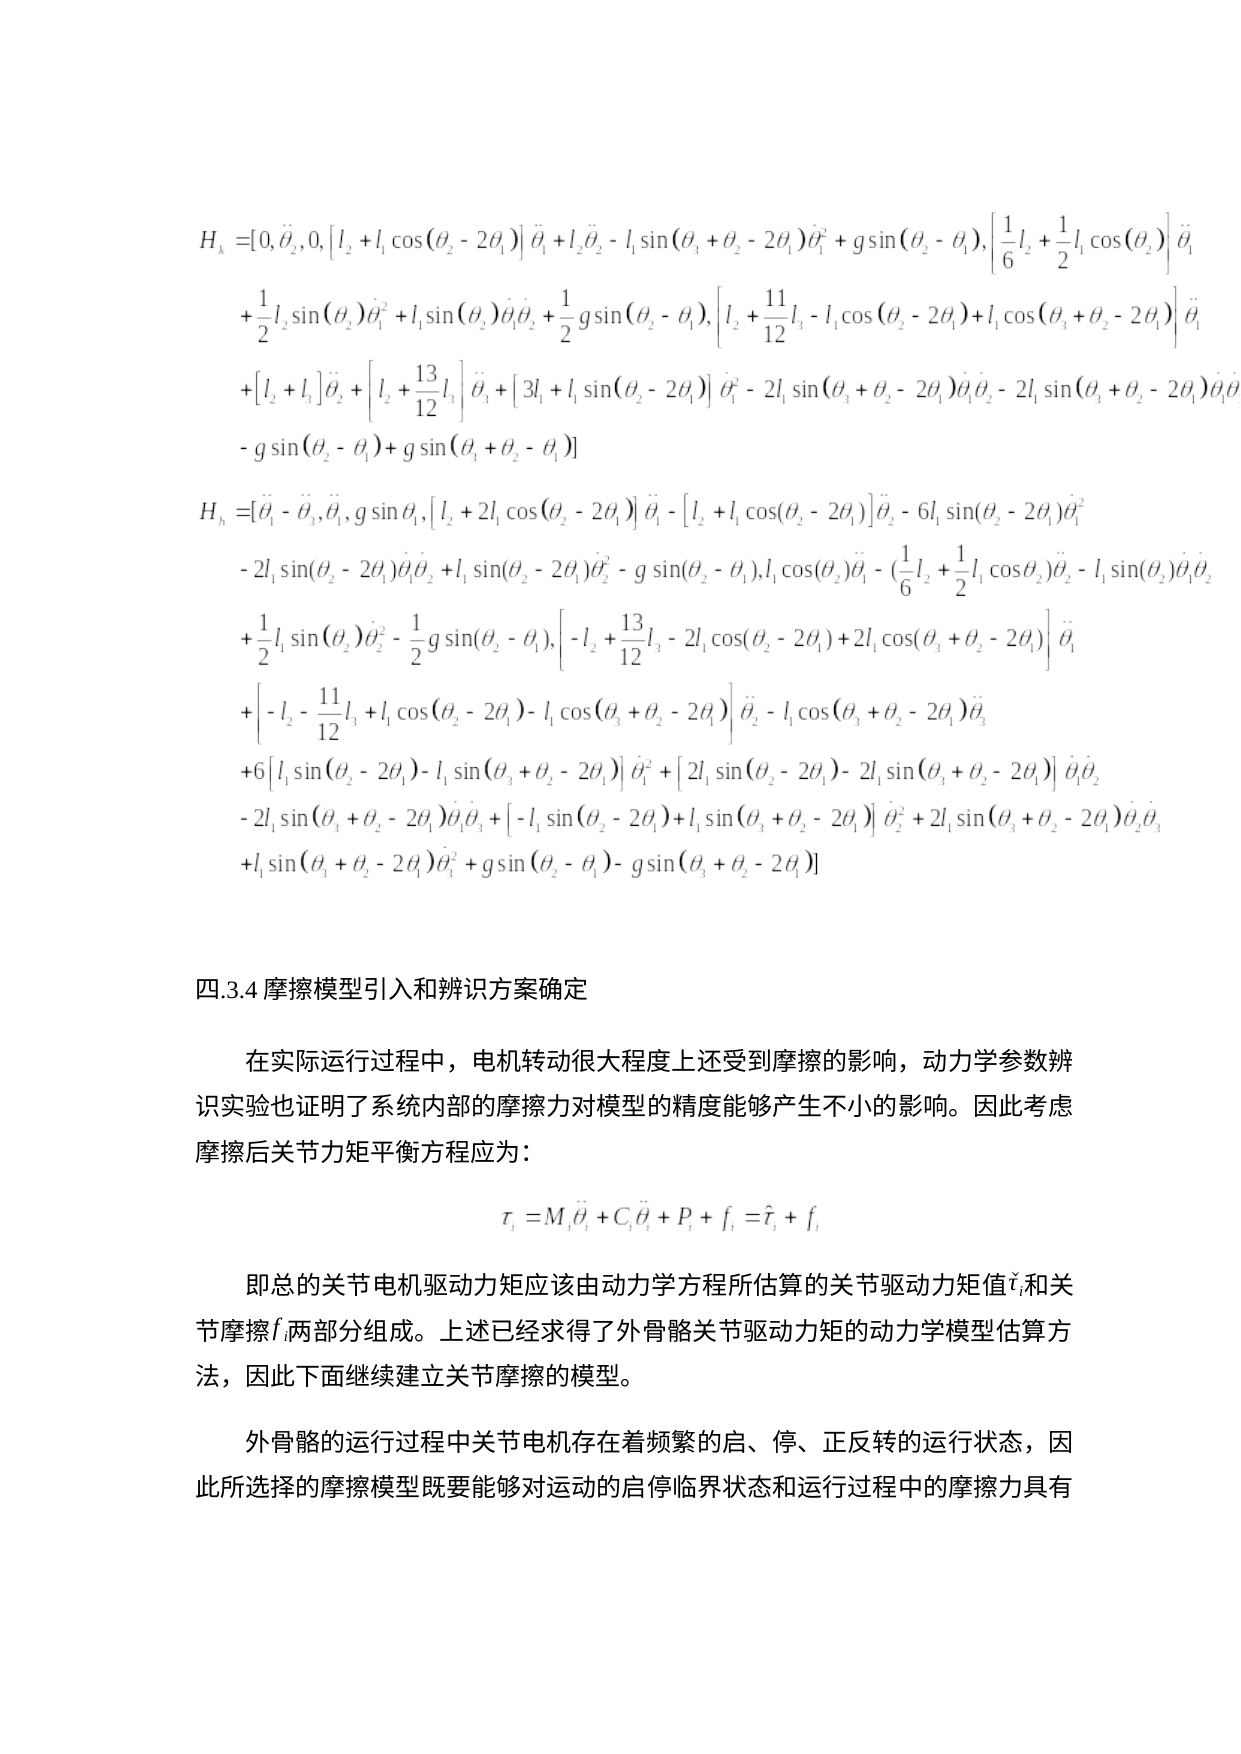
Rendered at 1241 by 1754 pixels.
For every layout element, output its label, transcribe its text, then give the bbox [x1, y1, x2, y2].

text 在实际运行过程中，电机转动很大程度上还受到摩擦的影响，动力学参数辨识实验也证明了系统内部的摩擦力对模型的精度能够产生不小的影响。因此考虑摩擦后关节力矩平衡方程应为： [195, 1041, 1075, 1168]
subtitle 摩擦模型引入和辨识方案确定 [195, 969, 1075, 1005]
text 即总的关节电机驱动力矩应该由动力学方程所估算的关节驱动力矩值和关节摩擦两部分组成。上述已经求得了外骨骼关节驱动力矩的动力学模型估算方法，因此下面继续建立关节摩擦的模型。 [195, 1266, 1075, 1393]
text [195, 1423, 1075, 1504]
